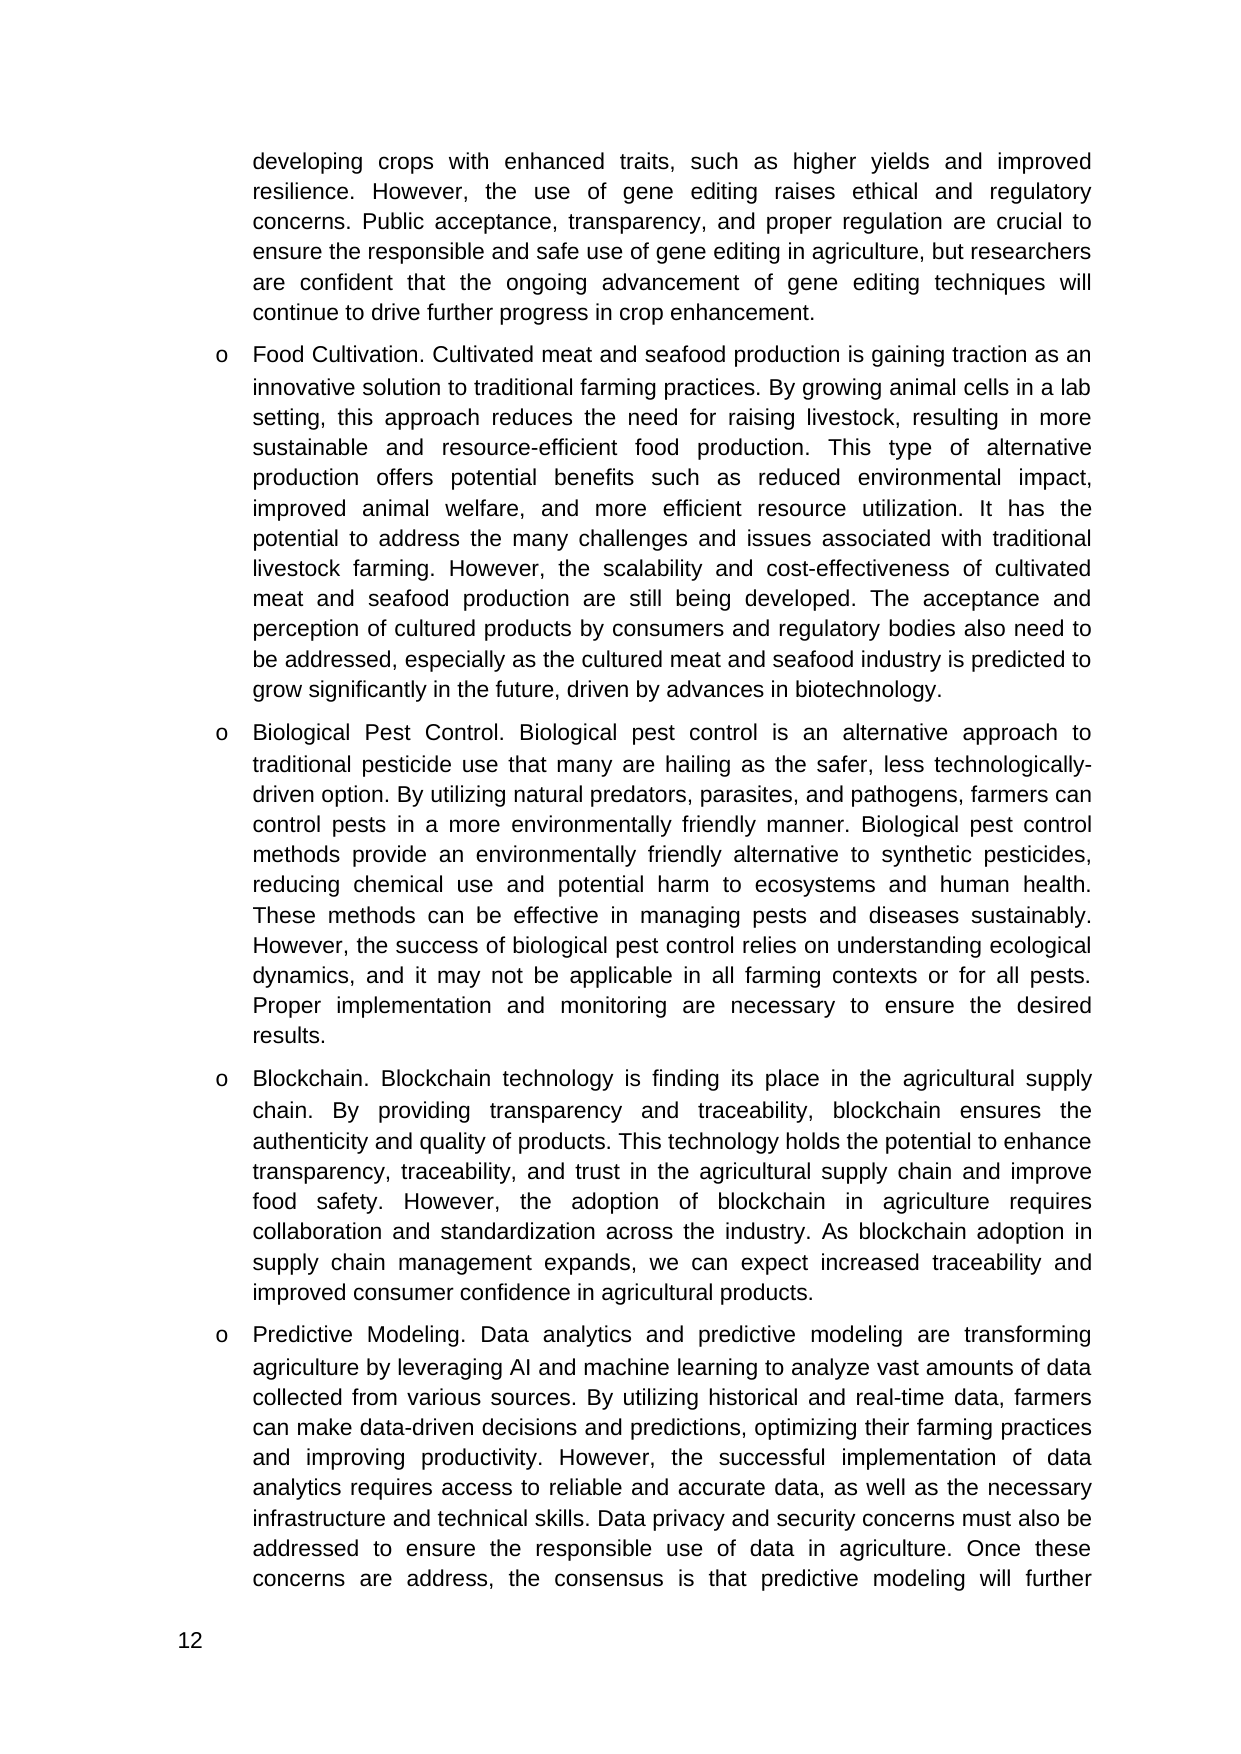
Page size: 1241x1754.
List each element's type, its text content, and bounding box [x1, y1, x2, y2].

list Biological Pest Control. Biological pest control is an alternative approach to traditional pesticide use that many are hailing as the safer, less technologically-driven option. By utilizing natural predators, parasites, and pathogens, farmers can control pests in a more environmentally friendly manner. Biological pest control methods provide an environmentally friendly alternative to synthetic pesticides, reducing chemical use and potential harm to ecosystems and human health. These methods can be effective in managing pests and diseases sustainably. However, the success of biological pest control relies on understanding ecological dynamics, and it may not be applicable in all farming contexts or for all pests. Proper implementation and monitoring are necessary to ensure the desired results. [215, 718, 1092, 1049]
list Food Cultivation. Cultivated meat and seafood production is gaining traction as an innovative solution to traditional farming practices. By growing animal cells in a lab setting, this approach reduces the need for raising livestock, resulting in more sustainable and resource-efficient food production. This type of alternative production offers potential benefits such as reduced environmental impact, improved animal welfare, and more efficient resource utilization. It has the potential to address the many challenges and issues associated with traditional livestock farming. However, the scalability and cost-effectiveness of cultivated meat and seafood production are still being developed. The acceptance and perception of cultured products by consumers and regulatory bodies also need to be addressed, especially as the cultured meat and seafood industry is predicted to grow significantly in the future, driven by advances in biotechnology. [215, 341, 1092, 702]
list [215, 148, 1092, 325]
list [215, 1321, 1092, 1591]
list Blockchain. Blockchain technology is finding its place in the agricultural supply chain. By providing transparency and traceability, blockchain ensures the authenticity and quality of products. This technology holds the potential to enhance transparency, traceability, and trust in the agricultural supply chain and improve food safety. However, the adoption of blockchain in agriculture requires collaboration and standardization across the industry. As blockchain adoption in supply chain management expands, we can expect increased traceability and improved consumer confidence in agricultural products. [215, 1065, 1092, 1305]
